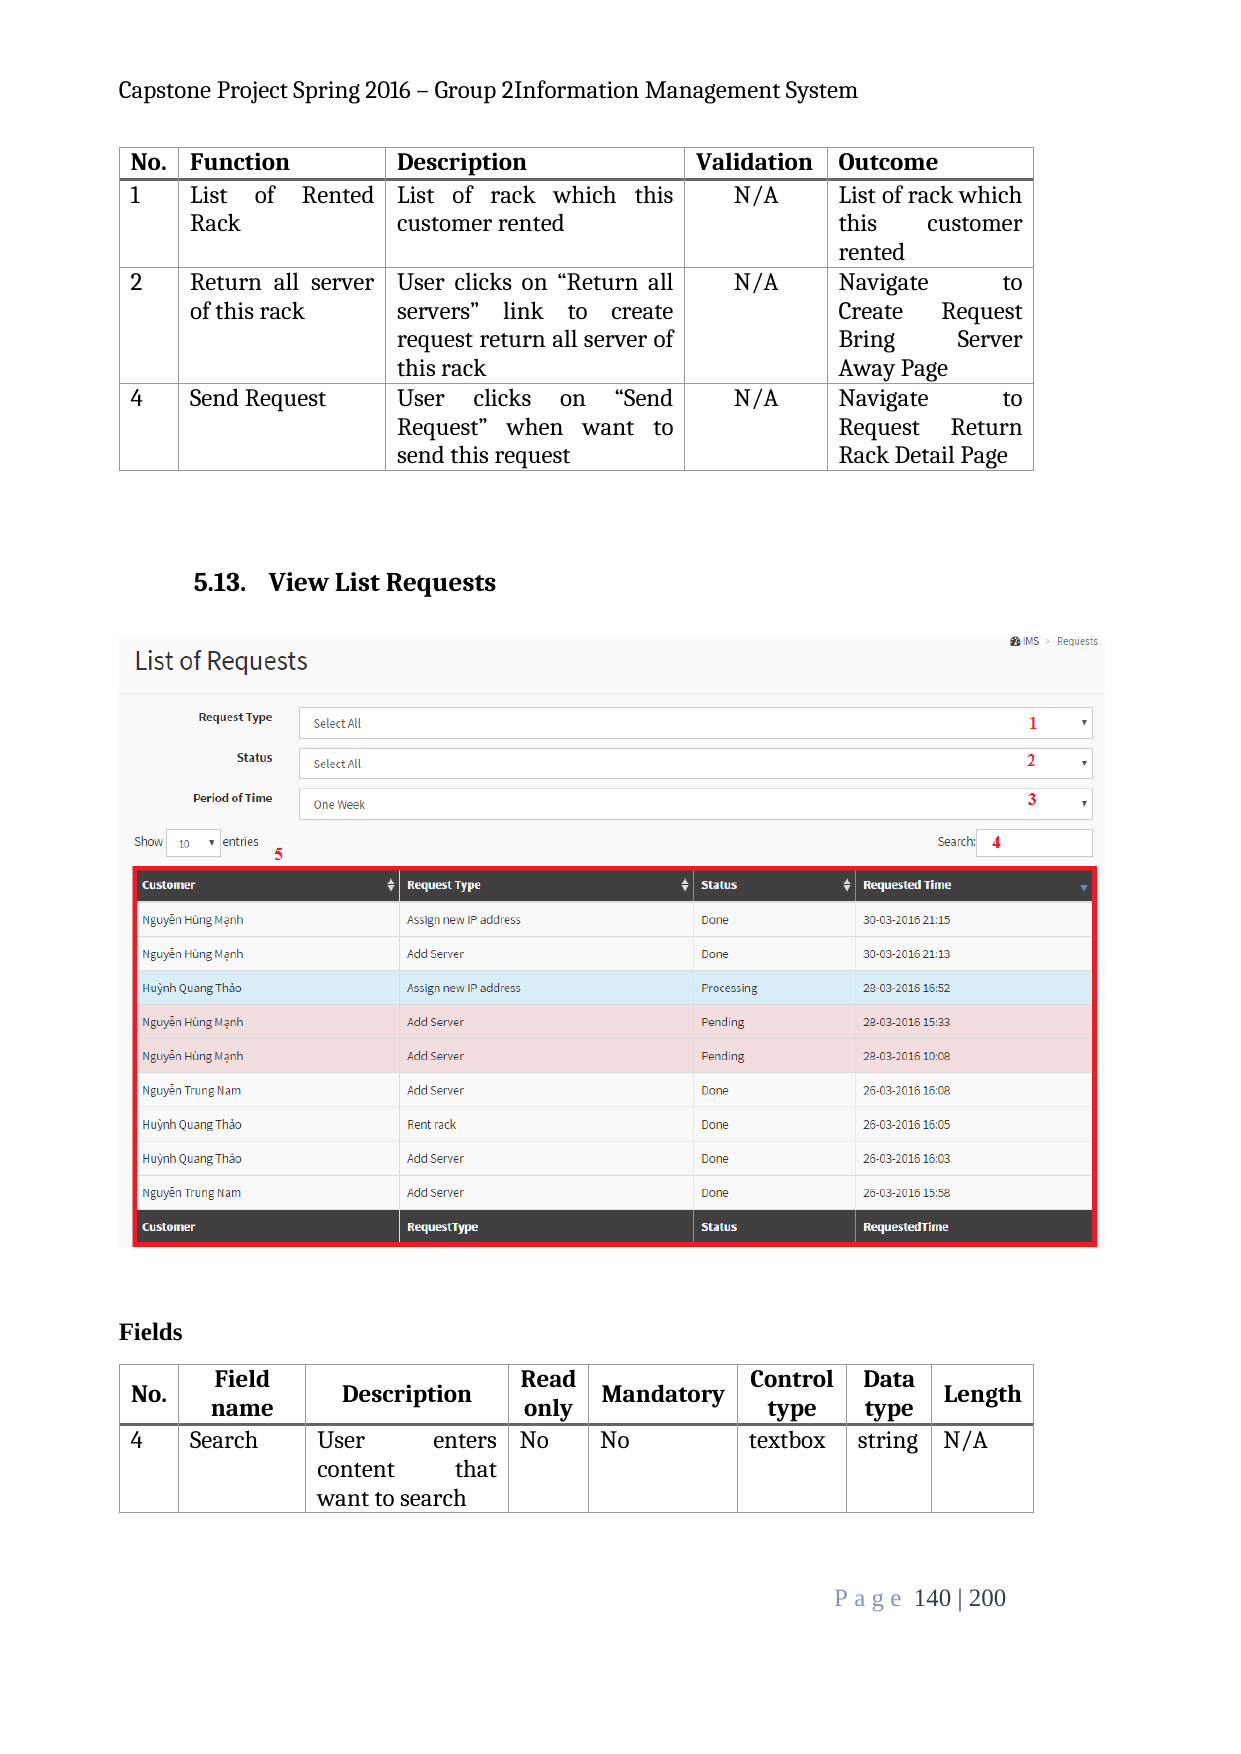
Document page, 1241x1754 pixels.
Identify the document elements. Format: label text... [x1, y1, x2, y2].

picture [118, 636, 1105, 1248]
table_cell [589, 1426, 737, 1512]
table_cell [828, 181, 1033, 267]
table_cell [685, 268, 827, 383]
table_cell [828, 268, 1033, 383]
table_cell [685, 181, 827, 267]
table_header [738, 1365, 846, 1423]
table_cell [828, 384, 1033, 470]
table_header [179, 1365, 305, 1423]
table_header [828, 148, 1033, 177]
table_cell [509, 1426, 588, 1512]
text Fields [118, 1317, 1033, 1345]
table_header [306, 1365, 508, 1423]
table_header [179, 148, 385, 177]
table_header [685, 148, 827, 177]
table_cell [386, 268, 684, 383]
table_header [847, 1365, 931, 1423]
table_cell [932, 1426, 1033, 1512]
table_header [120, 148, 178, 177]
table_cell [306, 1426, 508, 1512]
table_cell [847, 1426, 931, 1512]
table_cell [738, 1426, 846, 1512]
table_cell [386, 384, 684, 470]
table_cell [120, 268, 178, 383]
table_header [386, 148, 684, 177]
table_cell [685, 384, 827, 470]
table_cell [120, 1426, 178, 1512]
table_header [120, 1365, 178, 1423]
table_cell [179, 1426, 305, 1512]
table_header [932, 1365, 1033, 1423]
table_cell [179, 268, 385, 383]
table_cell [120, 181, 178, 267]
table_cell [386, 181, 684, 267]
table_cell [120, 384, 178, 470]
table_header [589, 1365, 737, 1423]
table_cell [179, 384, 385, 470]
subtitle View List Requests [193, 567, 1033, 598]
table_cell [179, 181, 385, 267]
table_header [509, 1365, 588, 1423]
